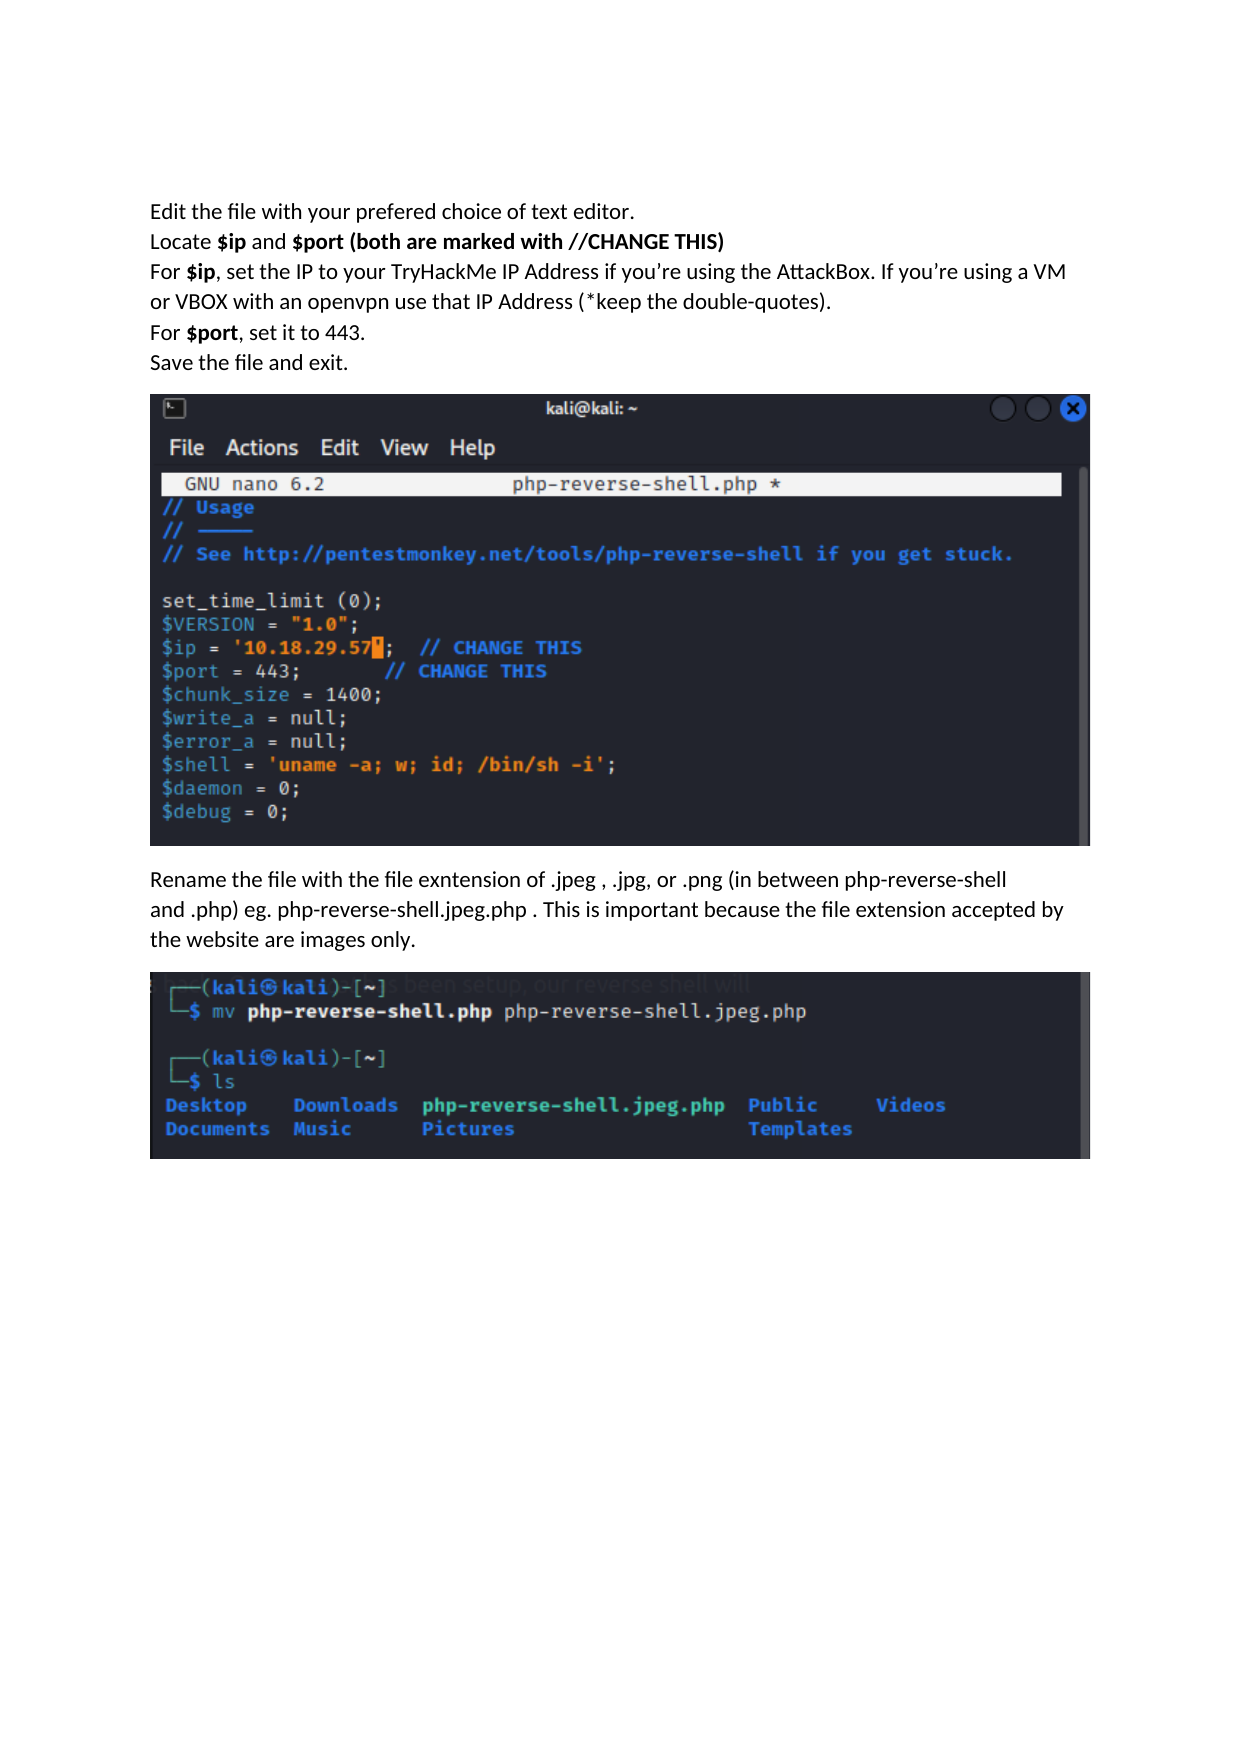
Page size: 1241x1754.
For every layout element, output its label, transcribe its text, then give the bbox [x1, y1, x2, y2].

text Rename the file with the file exntension of .jpeg , .jpg, or .png (in between php-reverse-shell and .php) eg. php-reverse-shell.jpeg.php . This is important because the file extension accepted by the website are images only. [150, 865, 1090, 953]
picture [150, 394, 1091, 846]
text Edit the file with your prefered choice of text editor. Locate $ip and $port (both are marked with //CHANGE THIS) For $ip, set the IP to your TryHackMe IP Address if you’re using the AttackBox. If you’re using a VM or VBOX with an openvpn use that IP Address (*keep the double-quotes). For $port, set it to 443. Save the file and exit. [150, 197, 1090, 376]
picture [150, 972, 1091, 1159]
